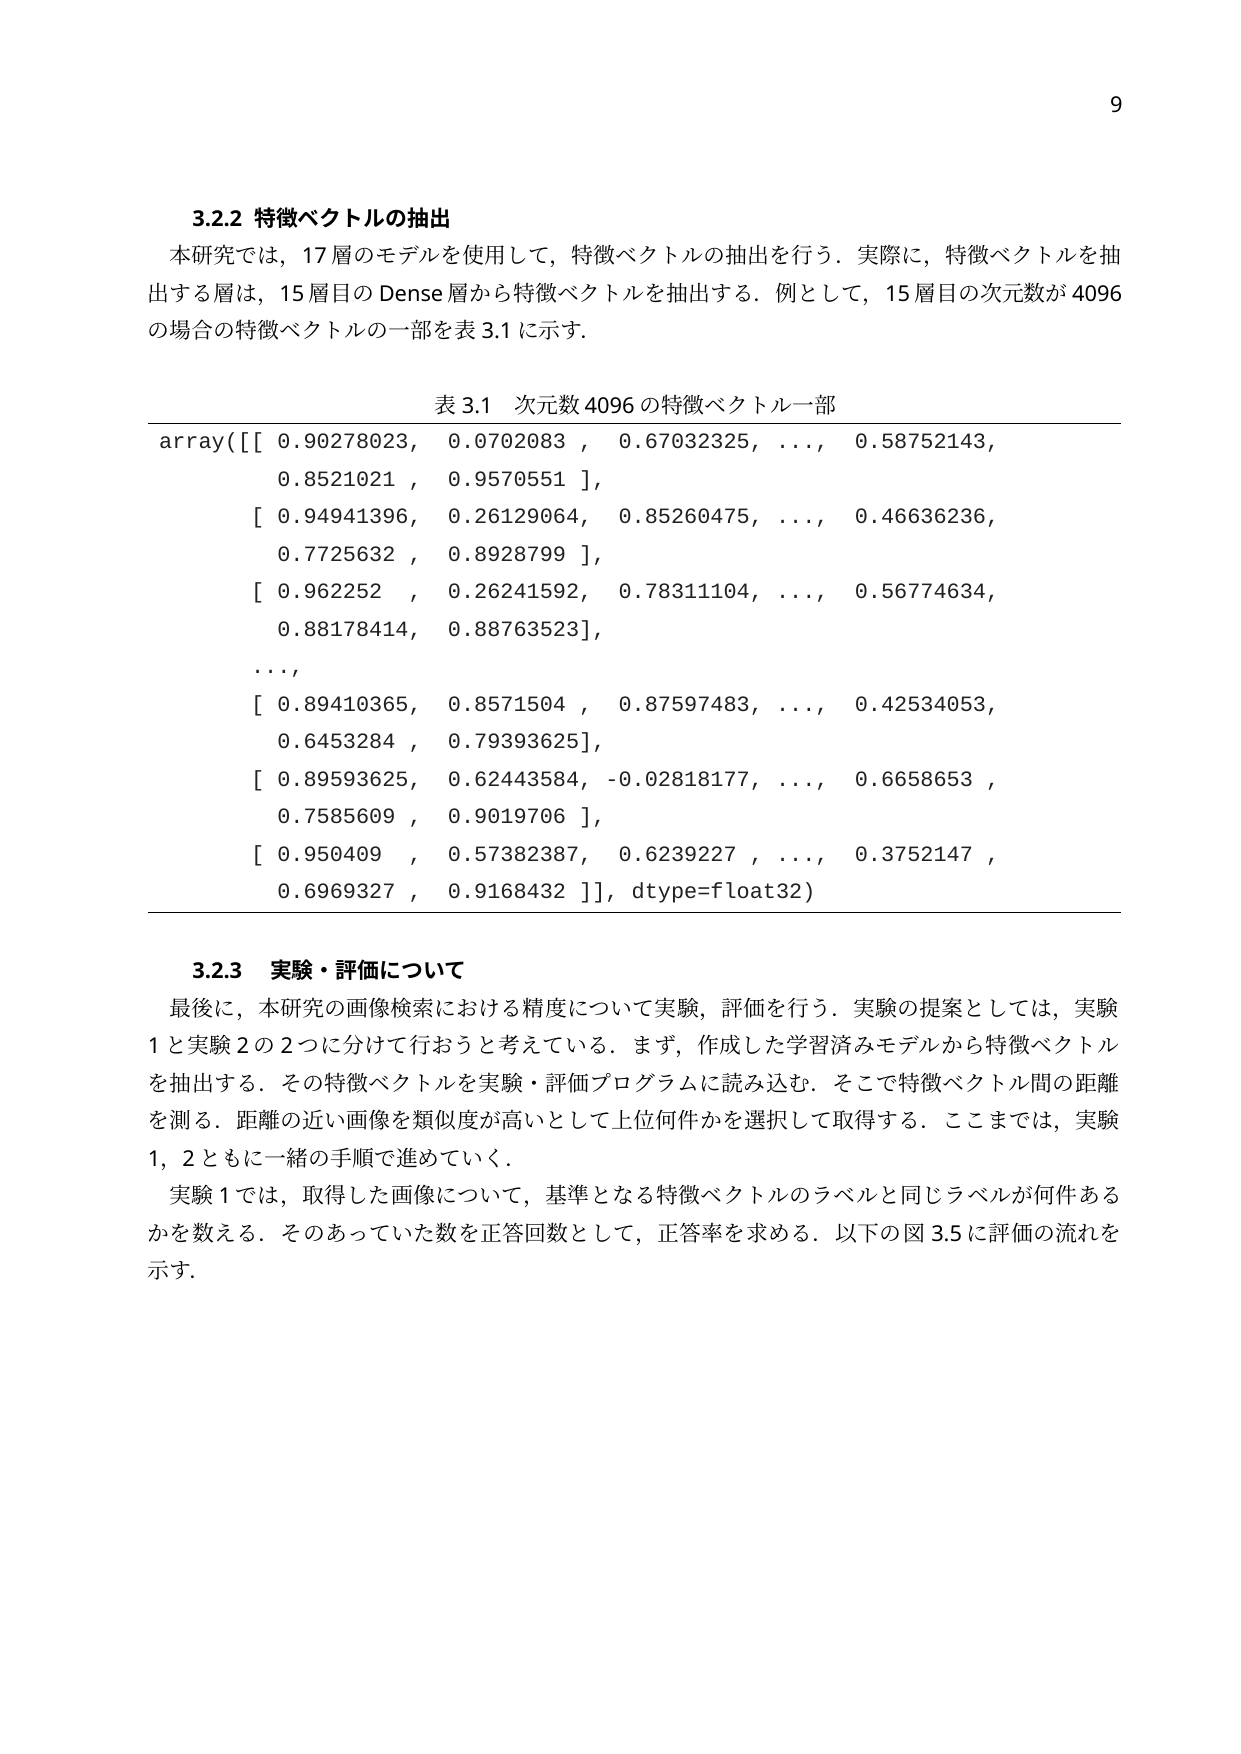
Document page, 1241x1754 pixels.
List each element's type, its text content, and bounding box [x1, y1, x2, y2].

text 表 3.1 次元数4096の特徴ベクトル一部 [148, 386, 1122, 423]
subtitle 実験・評価について [169, 950, 1100, 988]
subtitle 特徴ベクトルの抽出 [169, 198, 1100, 236]
text 本研究では，17層のモデルを使用して，特徴ベクトルの抽出を行う．実際に，特徴ベクトルを抽出する層は，15層目のDense層から特徴ベクトルを抽出する．例として，15層目の次元数が4096の場合の特徴ベクトルの一部を表 3.1に示す． [148, 236, 1122, 348]
text 最後に，本研究の画像検索における精度について実験，評価を行う．実験の提案としては，実験1と実験2の2つに分けて行おうと考えている．まず，作成した学習済みモデルから特徴ベクトルを抽出する．その特徴ベクトルを実験・評価プログラムに読み込む．そこで特徴ベクトル間の距離を測る．距離の近い画像を類似度が高いとして上位何件かを選択して取得する．ここまでは，実験1，2ともに一緒の手順で進めていく． [148, 988, 1122, 1175]
table_header array([[ 0.90278023, 0.0702083 , 0.67032325, ..., 0.58752143, 0.8521021 , 0.9570551 ], [ 0.94941396, 0.26129064, 0.85260475, ..., 0.46636236, 0.7725632 , 0.8928799 ], [ 0.962252 , 0.26241592, 0.78311104, ..., 0.56774634, 0.88178414, 0.88763523], ..., [ 0.89410365, 0.8571504 , 0.87597483, ..., 0.42534053, 0.6453284 , 0.79393625], [ 0.89593625, 0.62443584, -0.02818177, ..., 0.6658653 , 0.7585609 , 0.9019706 ], [ 0.950409 , 0.57382387, 0.6239227 , ..., 0.3752147 , 0.6969327 , 0.9168432 ]], dtype=float32) [148, 424, 1121, 912]
